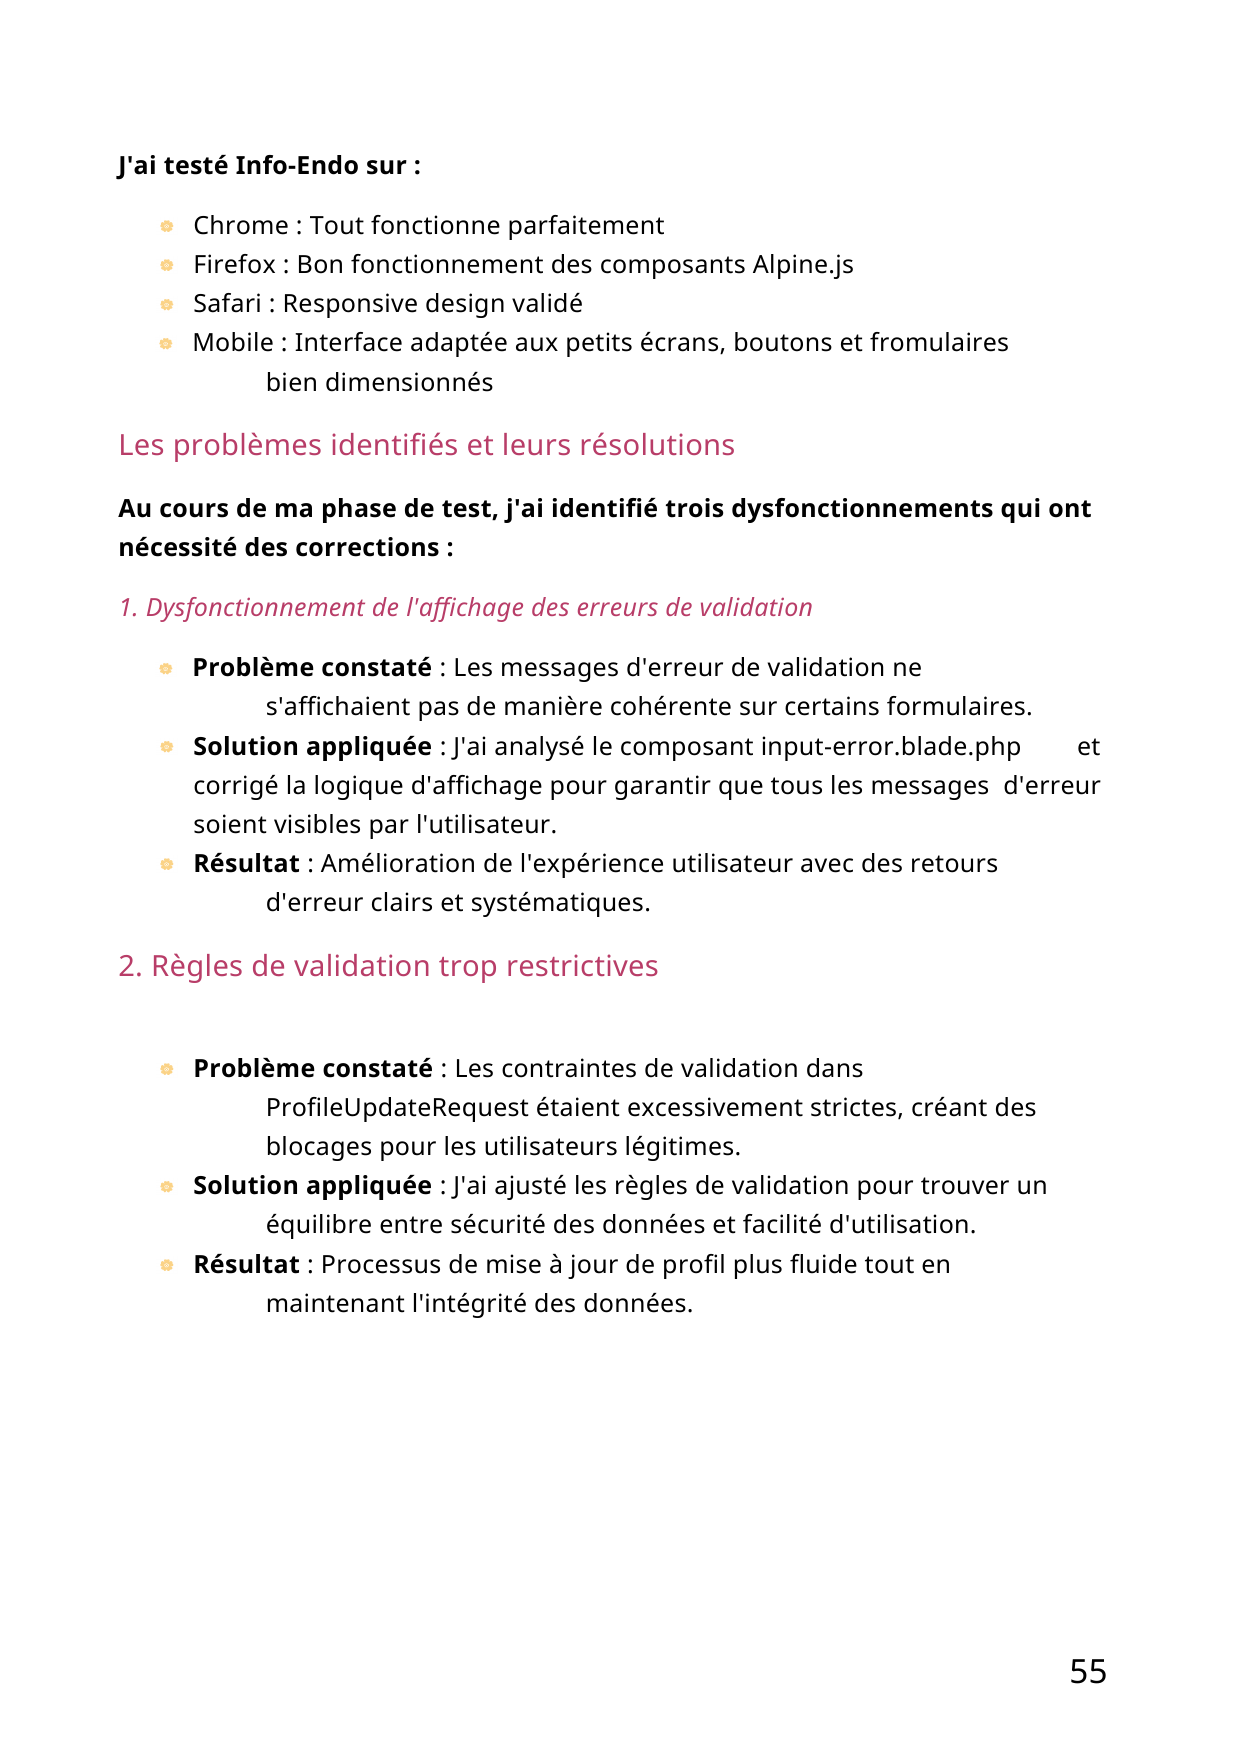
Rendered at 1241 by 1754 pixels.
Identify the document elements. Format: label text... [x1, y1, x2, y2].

text Les problèmes identifiés et leurs résolutions [118, 424, 1107, 464]
list Solution appliquée : J'ai ajusté les règles de validation pour trouver un équilibre entre sécurité des données et facilité d'utilisation. [156, 1168, 1107, 1241]
text 2. Règles de validation trop restrictives [118, 945, 1107, 984]
picture [156, 256, 178, 274]
list Solution appliquée : J'ai analysé le composant input-error.blade.php et corrigé la logique d'affichage pour garantir que tous les messages d'erreur soient visibles par l'utilisateur. [156, 728, 1107, 841]
picture [156, 738, 178, 755]
picture [156, 296, 178, 313]
text J'ai testé Info-Endo sur : [118, 148, 1107, 182]
list Résultat : Amélioration de l'expérience utilisateur avec des retours d'erreur clairs et systématiques. [156, 846, 1107, 919]
picture [156, 855, 178, 873]
list Résultat : Processus de mise à jour de profil plus fluide tout en maintenant l'intégrité des données. [156, 1246, 1107, 1319]
picture [155, 335, 177, 352]
picture [156, 1178, 178, 1195]
picture [156, 1256, 178, 1274]
list Mobile : Interface adaptée aux petits écrans, boutons et fromulaires bien dimensionnés [154, 325, 1107, 398]
picture [156, 217, 178, 235]
list Problème constaté : Les messages d'erreur de validation ne s'affichaient pas de manière cohérente sur certains formulaires. [154, 650, 1107, 723]
list Firefox : Bon fonctionnement des composants Alpine.js [156, 247, 1107, 281]
text Au cours de ma phase de test, j'ai identifié trois dysfonctionnements qui ont nécessité des corrections : [118, 491, 1107, 564]
text 1. Dysfonctionnement de l'affichage des erreurs de validation [118, 590, 1107, 624]
picture [156, 1060, 178, 1078]
picture [155, 660, 177, 677]
list Chrome : Tout fonctionne parfaitement [156, 208, 1107, 242]
list Problème constaté : Les contraintes de validation dans ProfileUpdateRequest étaient excessivement strictes, créant des blocages pour les utilisateurs légitimes. [156, 1051, 1107, 1163]
list Safari : Responsive design validé [156, 286, 1107, 320]
